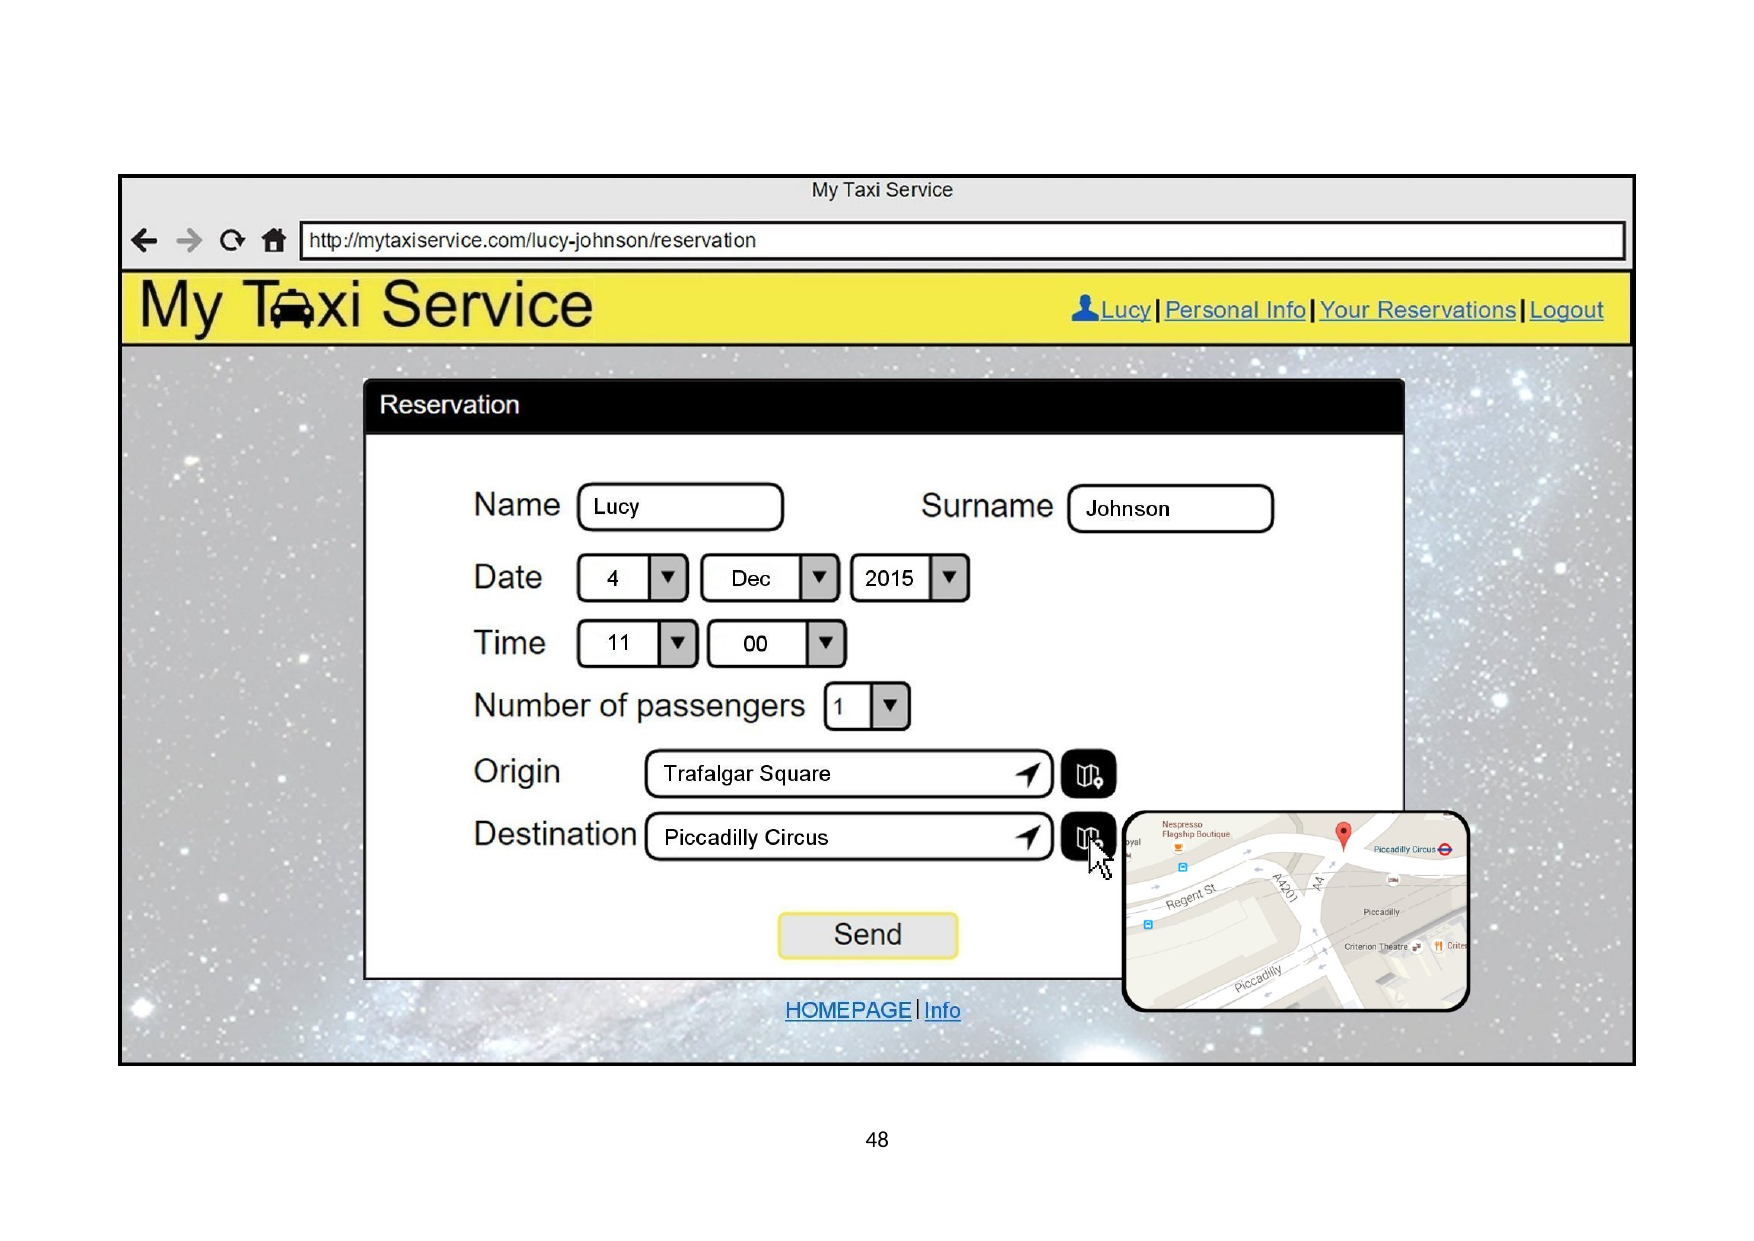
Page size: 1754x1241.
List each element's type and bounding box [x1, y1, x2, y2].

picture [118, 174, 1636, 1066]
